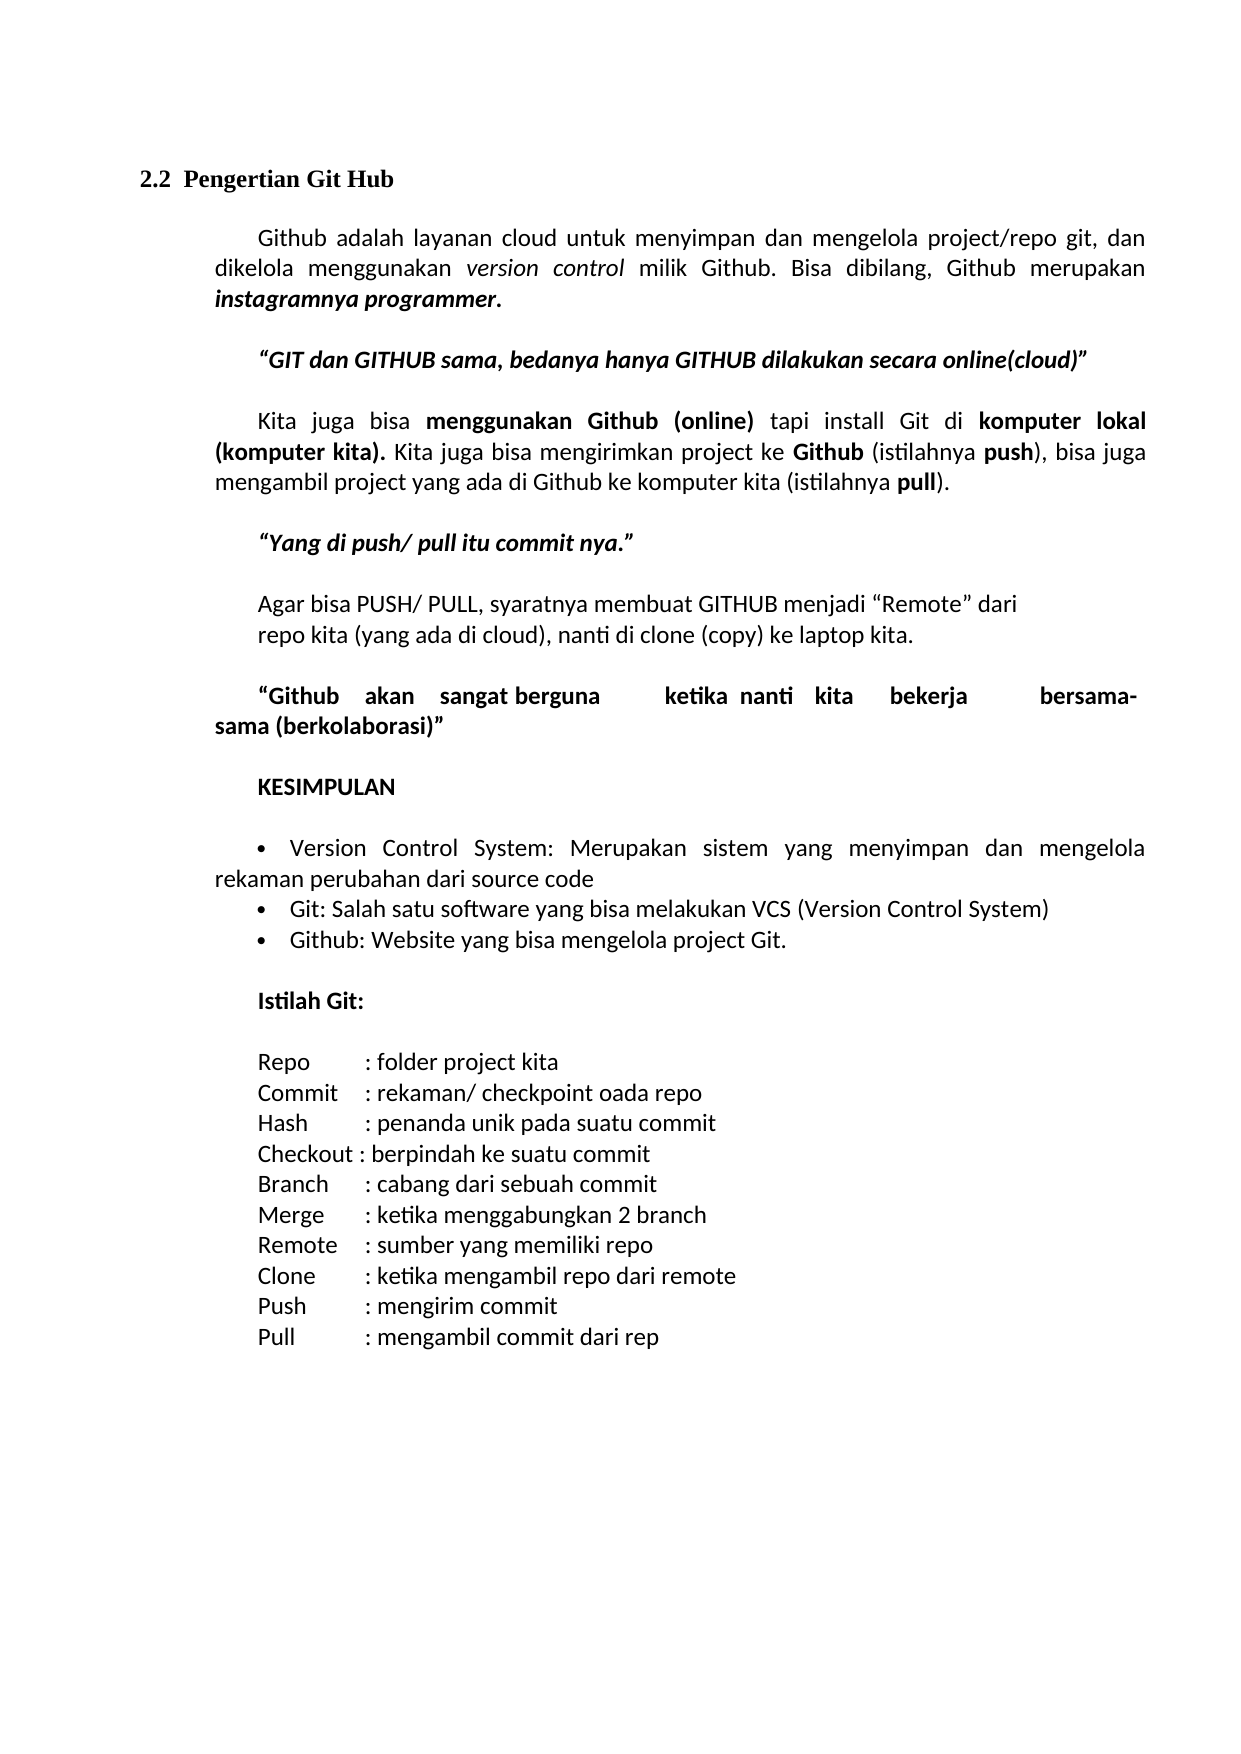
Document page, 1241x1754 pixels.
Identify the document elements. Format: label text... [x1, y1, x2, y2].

text Pull : mengambil commit dari rep [258, 1321, 1146, 1351]
text Github adalah layanan cloud untuk menyimpan dan mengelola project/repo git, dan dikelola menggunakan version control milik Github. Bisa dibilang, Github merupakan instagramnya programmer. [214, 222, 1146, 314]
text Branch : cabang dari sebuah commit [258, 1168, 1146, 1199]
text “Yang di push/ pull itu commit nya.” [214, 527, 1146, 558]
text Hash : penanda unik pada suatu commit [258, 1107, 1146, 1138]
text “Github akan sangat berguna ketika nanti kita bekerja bersama-sama (berkolaborasi)” [214, 680, 1146, 741]
list Github: Website yang bisa mengelola project Git. [214, 924, 1146, 954]
text repo kita (yang ada di cloud), nanti di clone (copy) ke laptop kita. [214, 619, 1146, 649]
text Merge : ketika menggabungkan 2 branch [258, 1199, 1146, 1229]
text Repo : folder project kita [258, 1046, 1146, 1077]
list Version Control System: Merupakan sistem yang menyimpan dan mengelola rekaman perubahan dari source code [214, 832, 1146, 893]
text Istilah Git: [214, 985, 1146, 1016]
text Checkout : berpindah ke suatu commit [258, 1138, 1146, 1168]
list Git: Salah satu software yang bisa melakukan VCS (Version Control System) [214, 893, 1146, 924]
text KESIMPULAN [214, 771, 1146, 802]
text “GIT dan GITHUB sama, bedanya hanya GITHUB dilakukan secara online(cloud)” [214, 344, 1146, 375]
text Clone : ketika mengambil repo dari remote [258, 1260, 1146, 1290]
text Commit : rekaman/ checkpoint oada repo [258, 1077, 1146, 1107]
text Remote : sumber yang memiliki repo [258, 1229, 1146, 1260]
text Agar bisa PUSH/ PULL, syaratnya membuat GITHUB menjadi “Remote” dari [214, 588, 1146, 619]
text 2.2 Pengertian Git Hub [139, 164, 1146, 193]
text Kita juga bisa menggunakan Github (online) tapi install Git di komputer lokal (komputer kita). Kita juga bisa mengirimkan project ke Github (istilahnya push), bisa juga mengambil project yang ada di Github ke komputer kita (istilahnya pull). [214, 405, 1146, 497]
text Push : mengirim commit [258, 1290, 1146, 1321]
